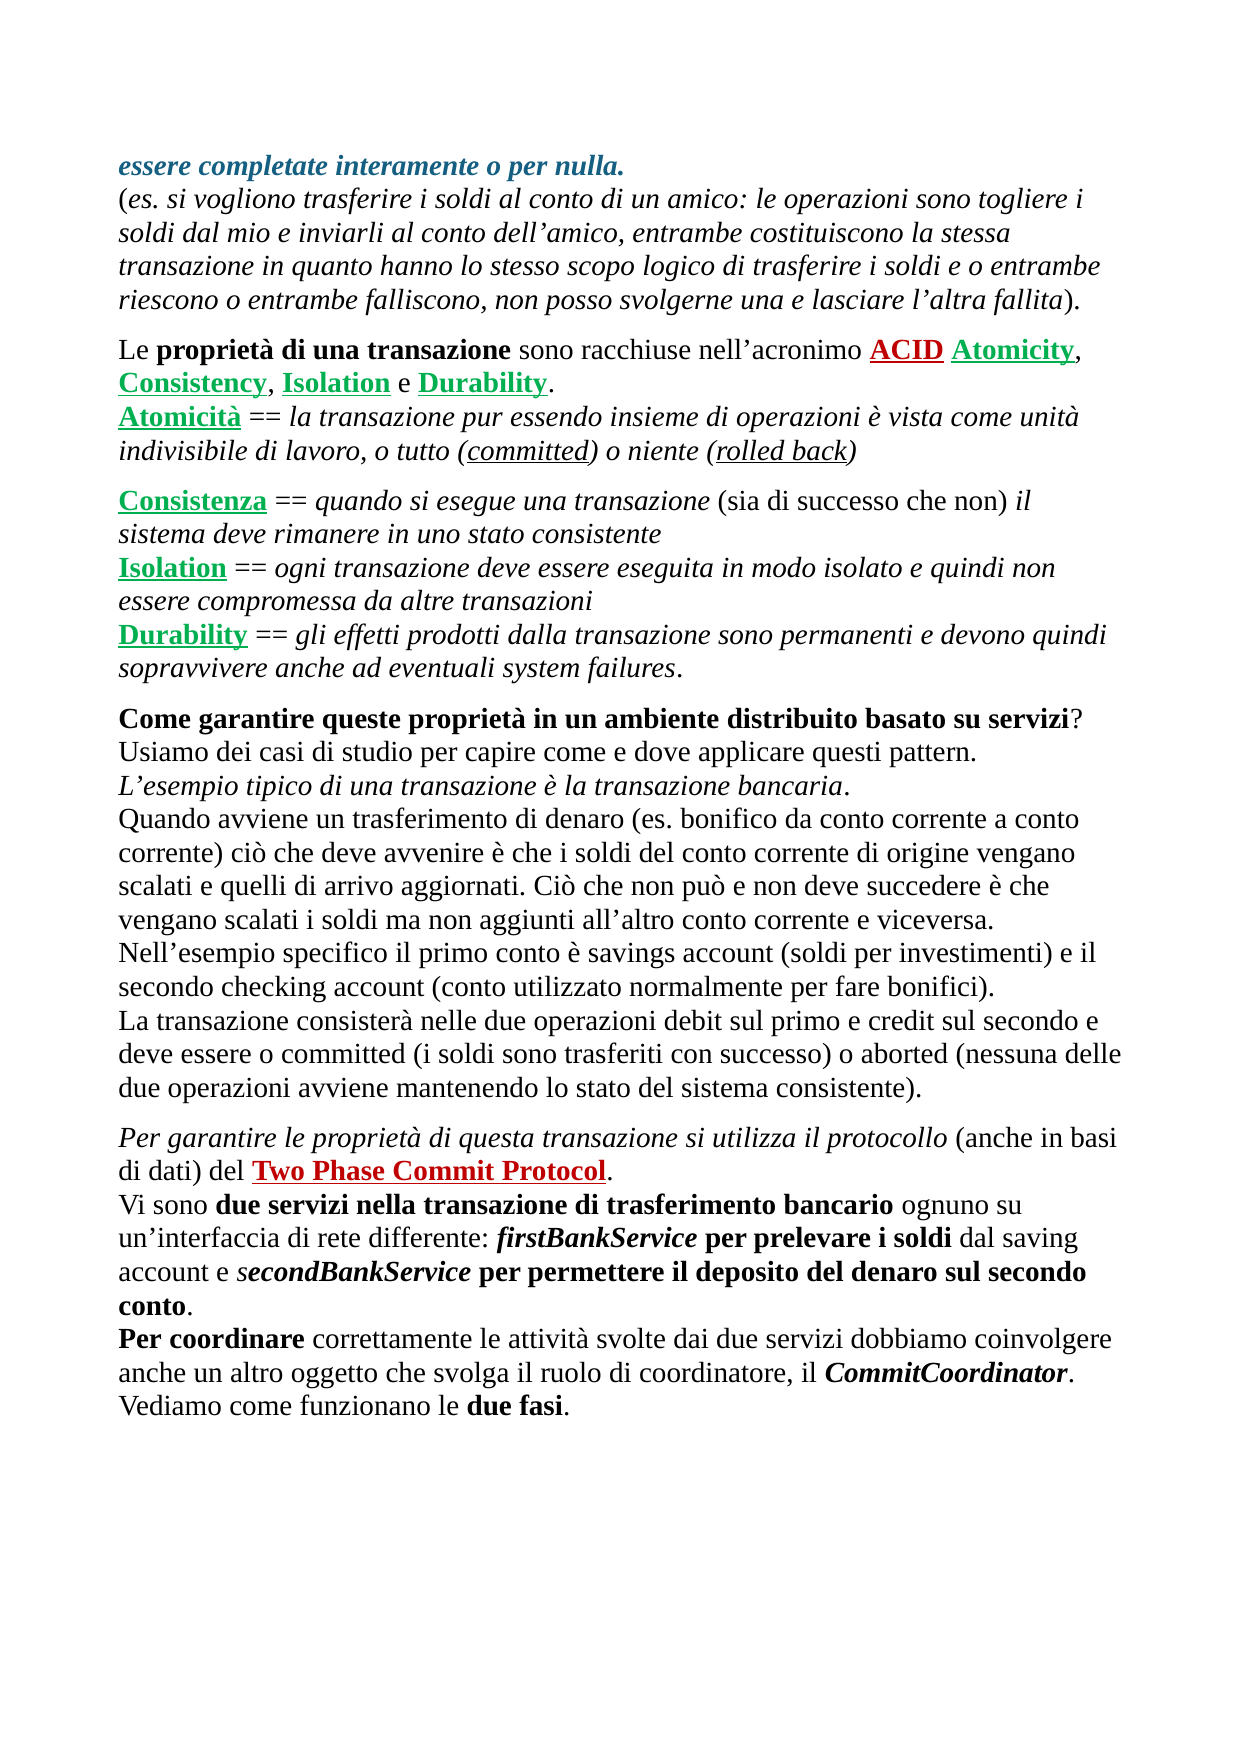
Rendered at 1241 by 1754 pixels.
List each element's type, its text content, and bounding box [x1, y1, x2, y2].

text Consistenza == quando si esegue una transazione (sia di successo che non) il sistema deve rimanere in uno stato consistente Isolation == ogni transazione deve essere eseguita in modo isolato e quindi non essere compromessa da altre transazioni Durability == gli effetti prodotti dalla transazione sono permanenti e devono quindi sopravvivere anche ad eventuali system failures. [118, 483, 1122, 684]
text Per garantire le proprietà di questa transazione si utilizza il protocollo (anche in basi di dati) del Two Phase Commit Protocol. Vi sono due servizi nella transazione di trasferimento bancario ognuno su un’interfaccia di rete differente: firstBankService per prelevare i soldi dal saving account e secondBankService per permettere il deposito del denaro sul secondo conto. Per coordinare correttamente le attività svolte dai due servizi dobbiamo coinvolgere anche un altro oggetto che svolga il ruolo di coordinatore, il CommitCoordinator. Vediamo come funzionano le due fasi. [118, 1120, 1122, 1422]
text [118, 148, 1122, 315]
text Le proprietà di una transazione sono racchiuse nell’acronimo ACID Atomicity, Consistency, Isolation e Durability. Atomicità == la transazione pur essendo insieme di operazioni è vista come unità indivisibile di lavoro, o tutto (committed) o niente (rolled back) [118, 332, 1122, 466]
text Come garantire queste proprietà in un ambiente distribuito basato su servizi? Usiamo dei casi di studio per capire come e dove applicare questi pattern. L’esempio tipico di una transazione è la transazione bancaria. Quando avviene un trasferimento di denaro (es. bonifico da conto corrente a conto corrente) ciò che deve avvenire è che i soldi del conto corrente di origine vengano scalati e quelli di arrivo aggiornati. Ciò che non può e non deve succedere è che vengano scalati i soldi ma non aggiunti all’altro conto corrente e viceversa. Nell’esempio specifico il primo conto è savings account (soldi per investimenti) e il secondo checking account (conto utilizzato normalmente per fare bonifici). La transazione consisterà nelle due operazioni debit sul primo e credit sul secondo e deve essere o committed (i soldi sono trasferiti con successo) o aborted (nessuna delle due operazioni avviene mantenendo lo stato del sistema consistente). [118, 701, 1122, 1103]
